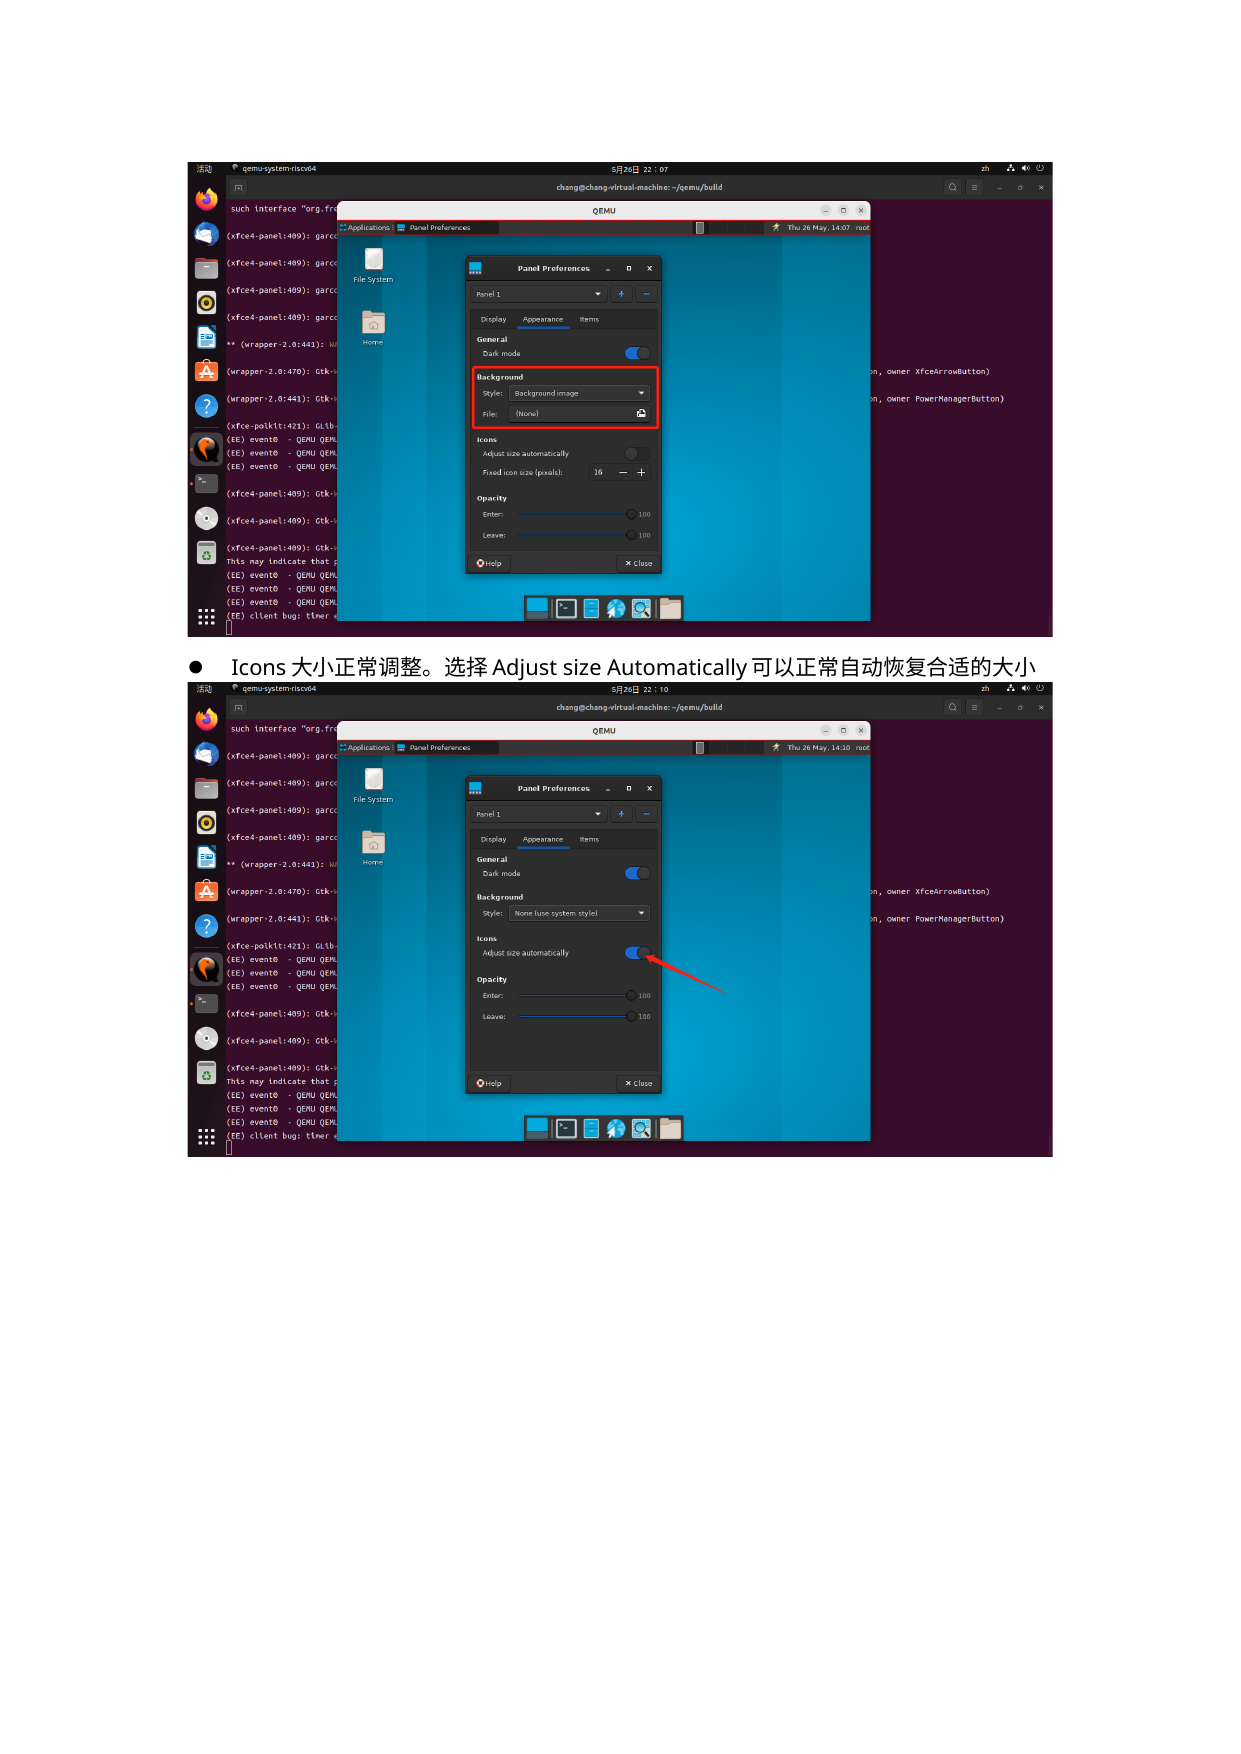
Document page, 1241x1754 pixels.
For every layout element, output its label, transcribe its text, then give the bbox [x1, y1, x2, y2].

picture [187, 682, 1053, 1157]
list Icons大小正常调整。选择Adjust size Automatically可以正常自动恢复合适的大小 [187, 649, 1053, 682]
picture [187, 162, 1053, 637]
